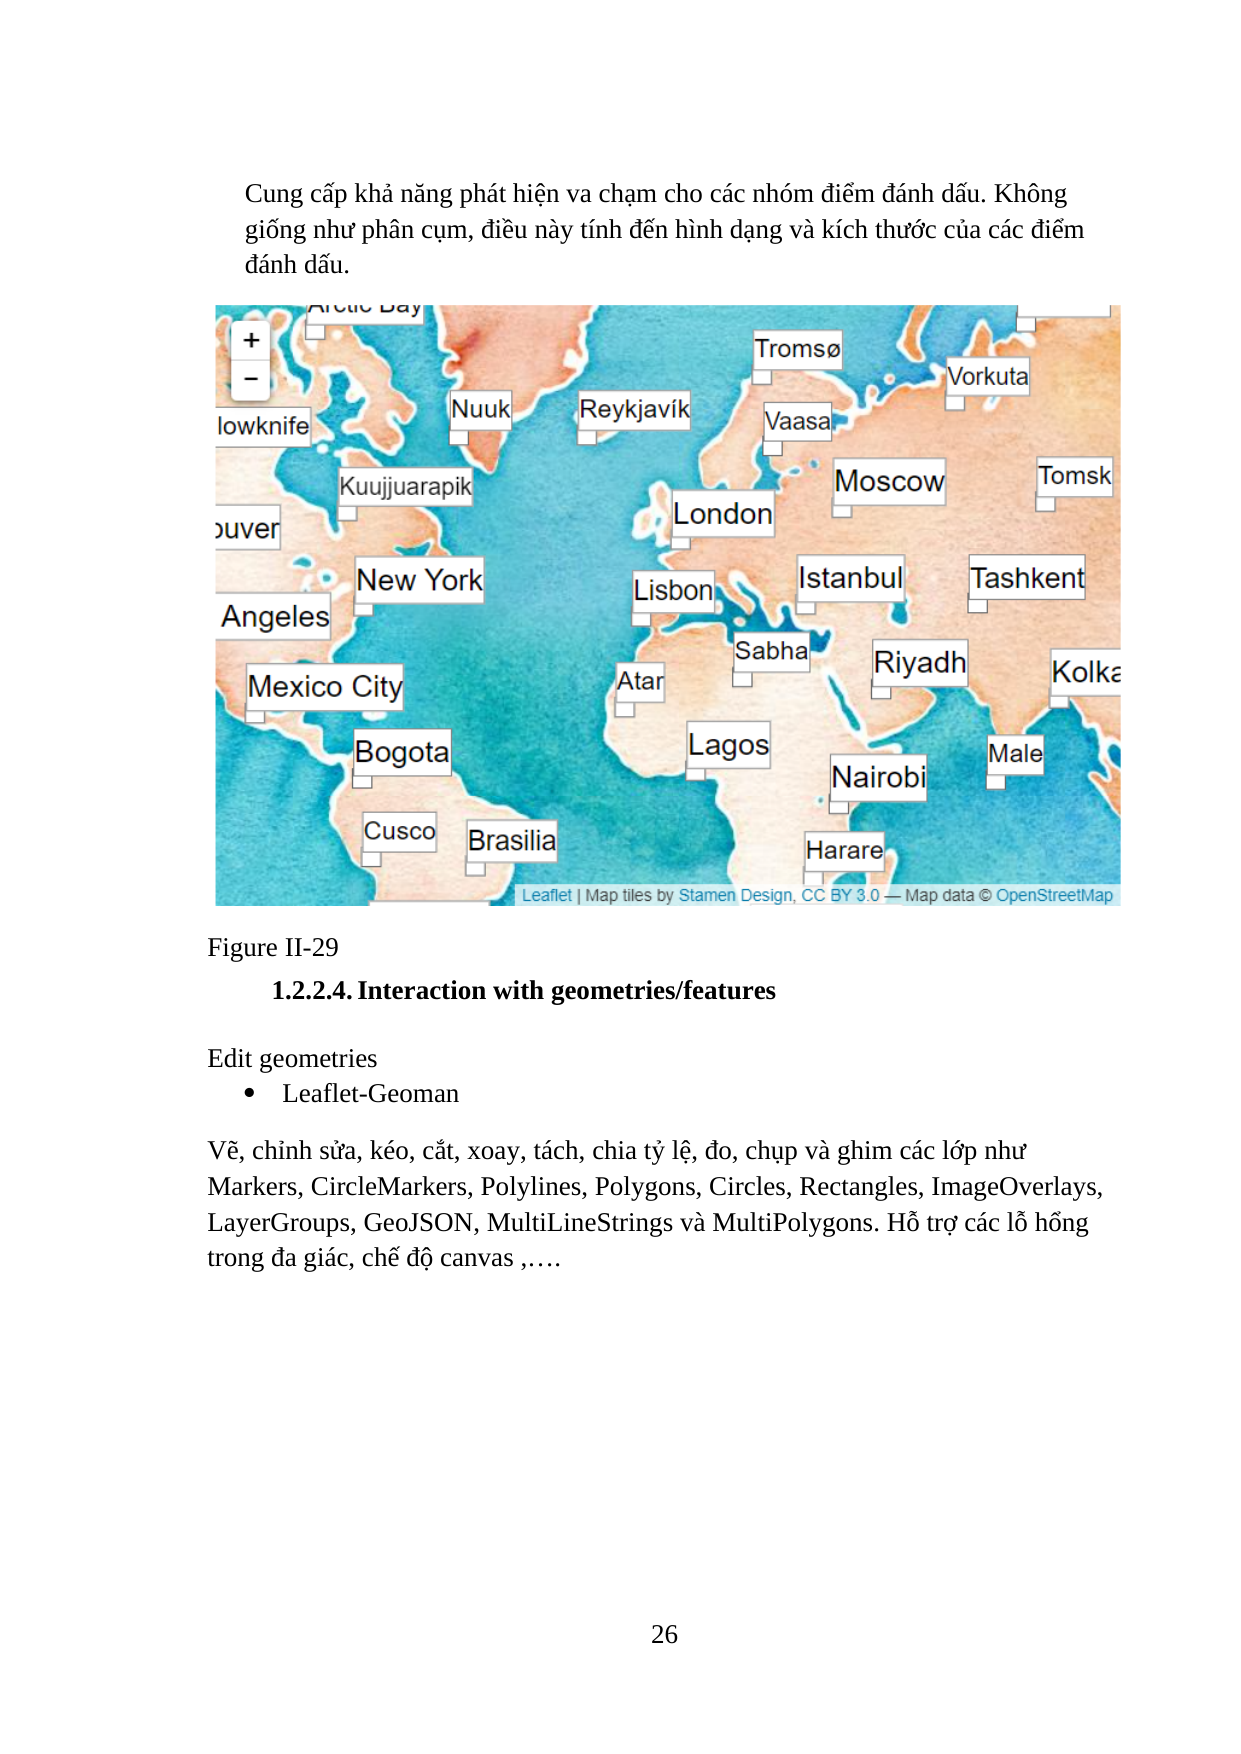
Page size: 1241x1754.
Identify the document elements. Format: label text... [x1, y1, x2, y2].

picture [207, 305, 1122, 906]
subtitle Interaction with geometries/features [271, 974, 1122, 1005]
text Figure II-29 [207, 931, 1122, 962]
text Vẽ, chỉnh sửa, kéo, cắt, xoay, tách, chia tỷ lệ, đo, chụp và ghim các lớp như Markers, CircleMarkers, Polylines, Polygons, Circles, Rectangles, ImageOverlays, LayerGroups, GeoJSON, MultiLineStrings và MultiPolygons. Hỗ trợ các lỗ hổng trong đa giác, chế độ canvas ,…. [207, 1134, 1122, 1273]
subtitle Edit geometries [207, 1042, 1122, 1073]
text Cung cấp khả năng phát hiện va chạm cho các nhóm điểm đánh dấu. Không giống như phân cụm, điều này tính đến hình dạng và kích thước của các điểm đánh dấu. [244, 177, 1122, 279]
list Leaflet-Geoman [244, 1077, 1122, 1109]
